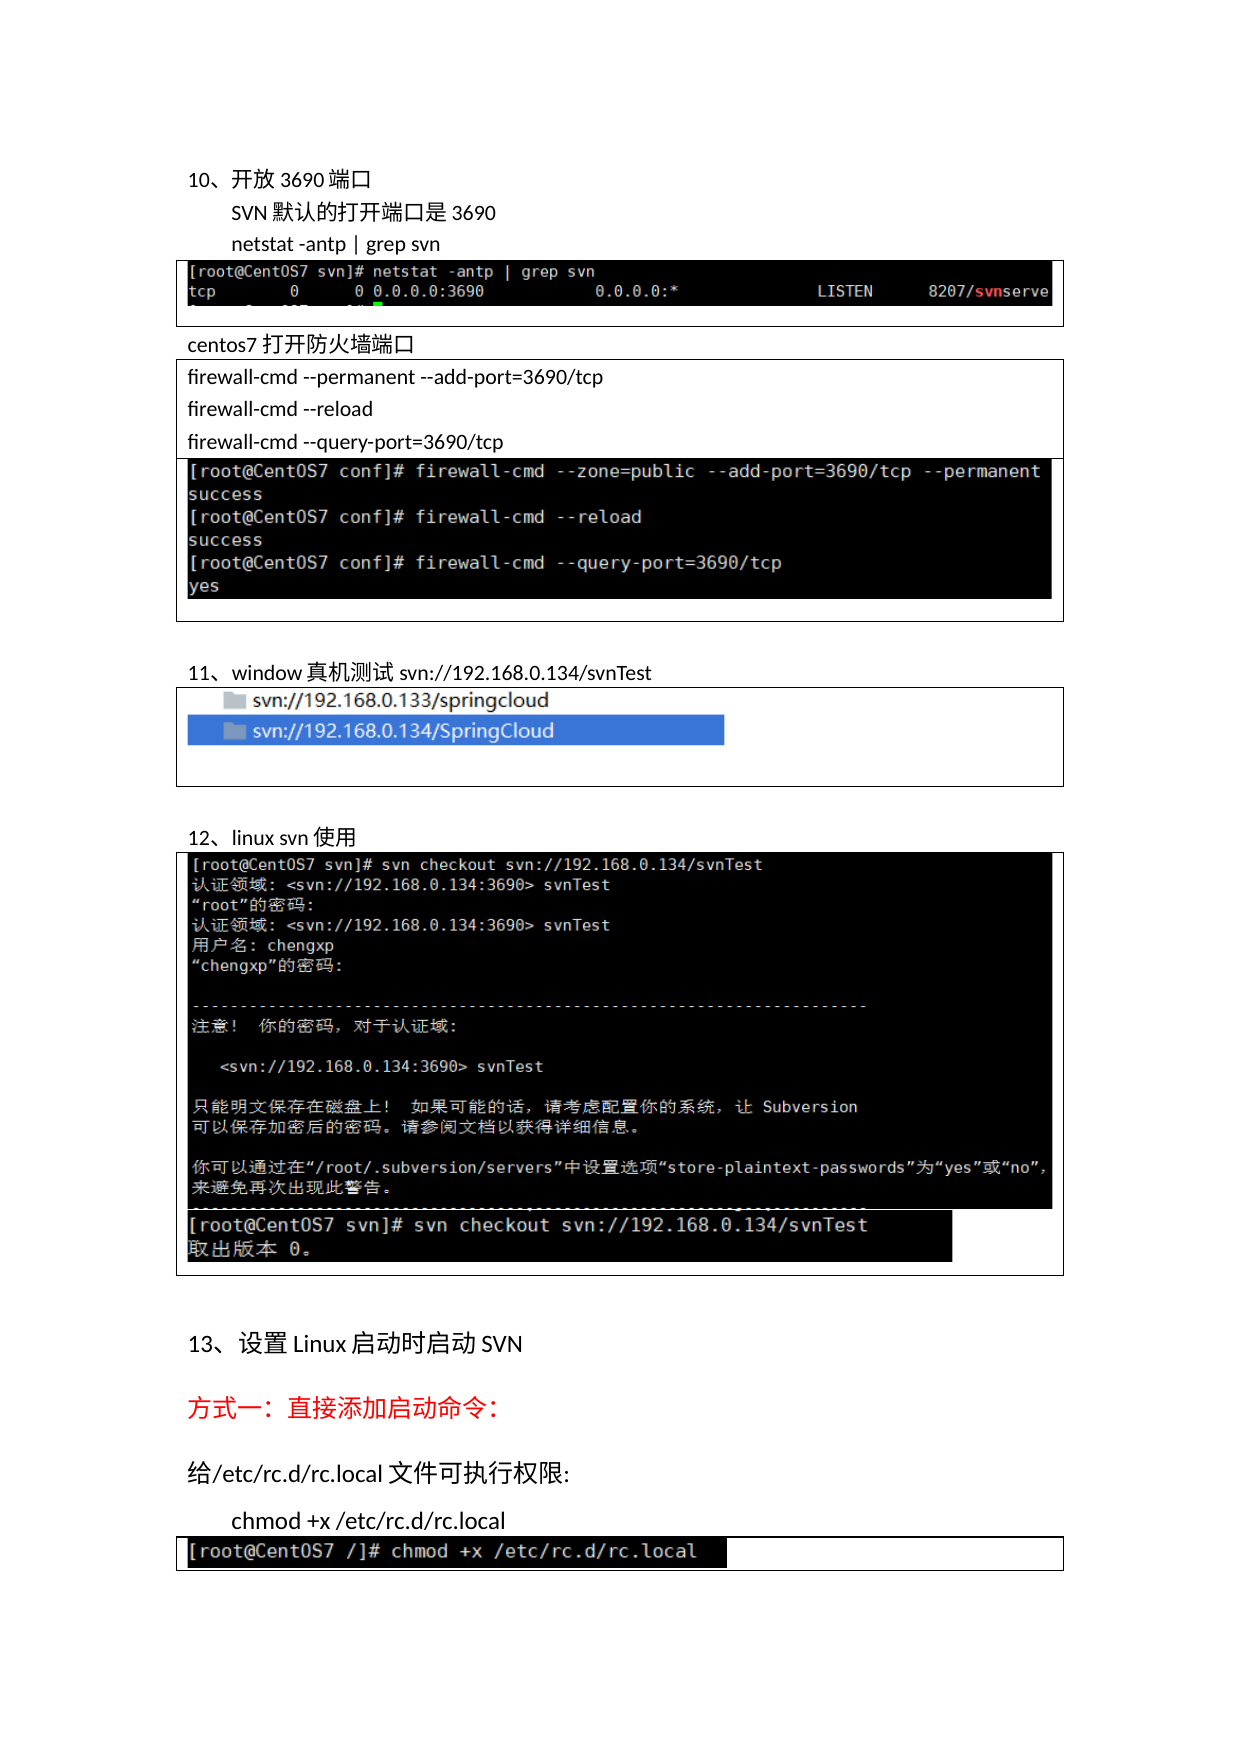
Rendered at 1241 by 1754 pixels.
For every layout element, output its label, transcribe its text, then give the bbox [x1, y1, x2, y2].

text SVN默认的打开端口是3690 [187, 194, 1053, 227]
picture [187, 1537, 727, 1568]
picture [187, 688, 725, 781]
table_header [177, 261, 1063, 326]
text 给/etc/rc.d/rc.local文件可执行权限: [187, 1439, 1053, 1504]
text 方式一：直接添加启动命令： [187, 1374, 1053, 1439]
table_header [177, 1538, 1063, 1570]
picture [187, 260, 1053, 306]
text netstat -antp | grep svn [187, 227, 1053, 259]
text 11、window真机测试 svn://192.168.0.134/svnTest [187, 655, 1053, 687]
text centos7 打开防火墙端口 [187, 327, 1053, 359]
picture [187, 458, 1052, 599]
text 12、linux svn 使用 [187, 819, 1053, 852]
text 13、设置Linux启动时启动SVN [187, 1309, 1053, 1374]
table_header [177, 853, 1063, 1275]
table_header firewall-cmd --permanent --add-port=3690/tcp firewall-cmd --reload firewall-cmd --query-port=3690/tcp [177, 360, 1063, 458]
picture [187, 1210, 953, 1262]
text chmod +x /etc/rc.d/rc.local [187, 1504, 1053, 1536]
text 10、开放3690端口 [187, 162, 1053, 194]
table_header [177, 688, 1063, 786]
picture [187, 852, 1053, 1209]
table_cell [177, 459, 1063, 621]
